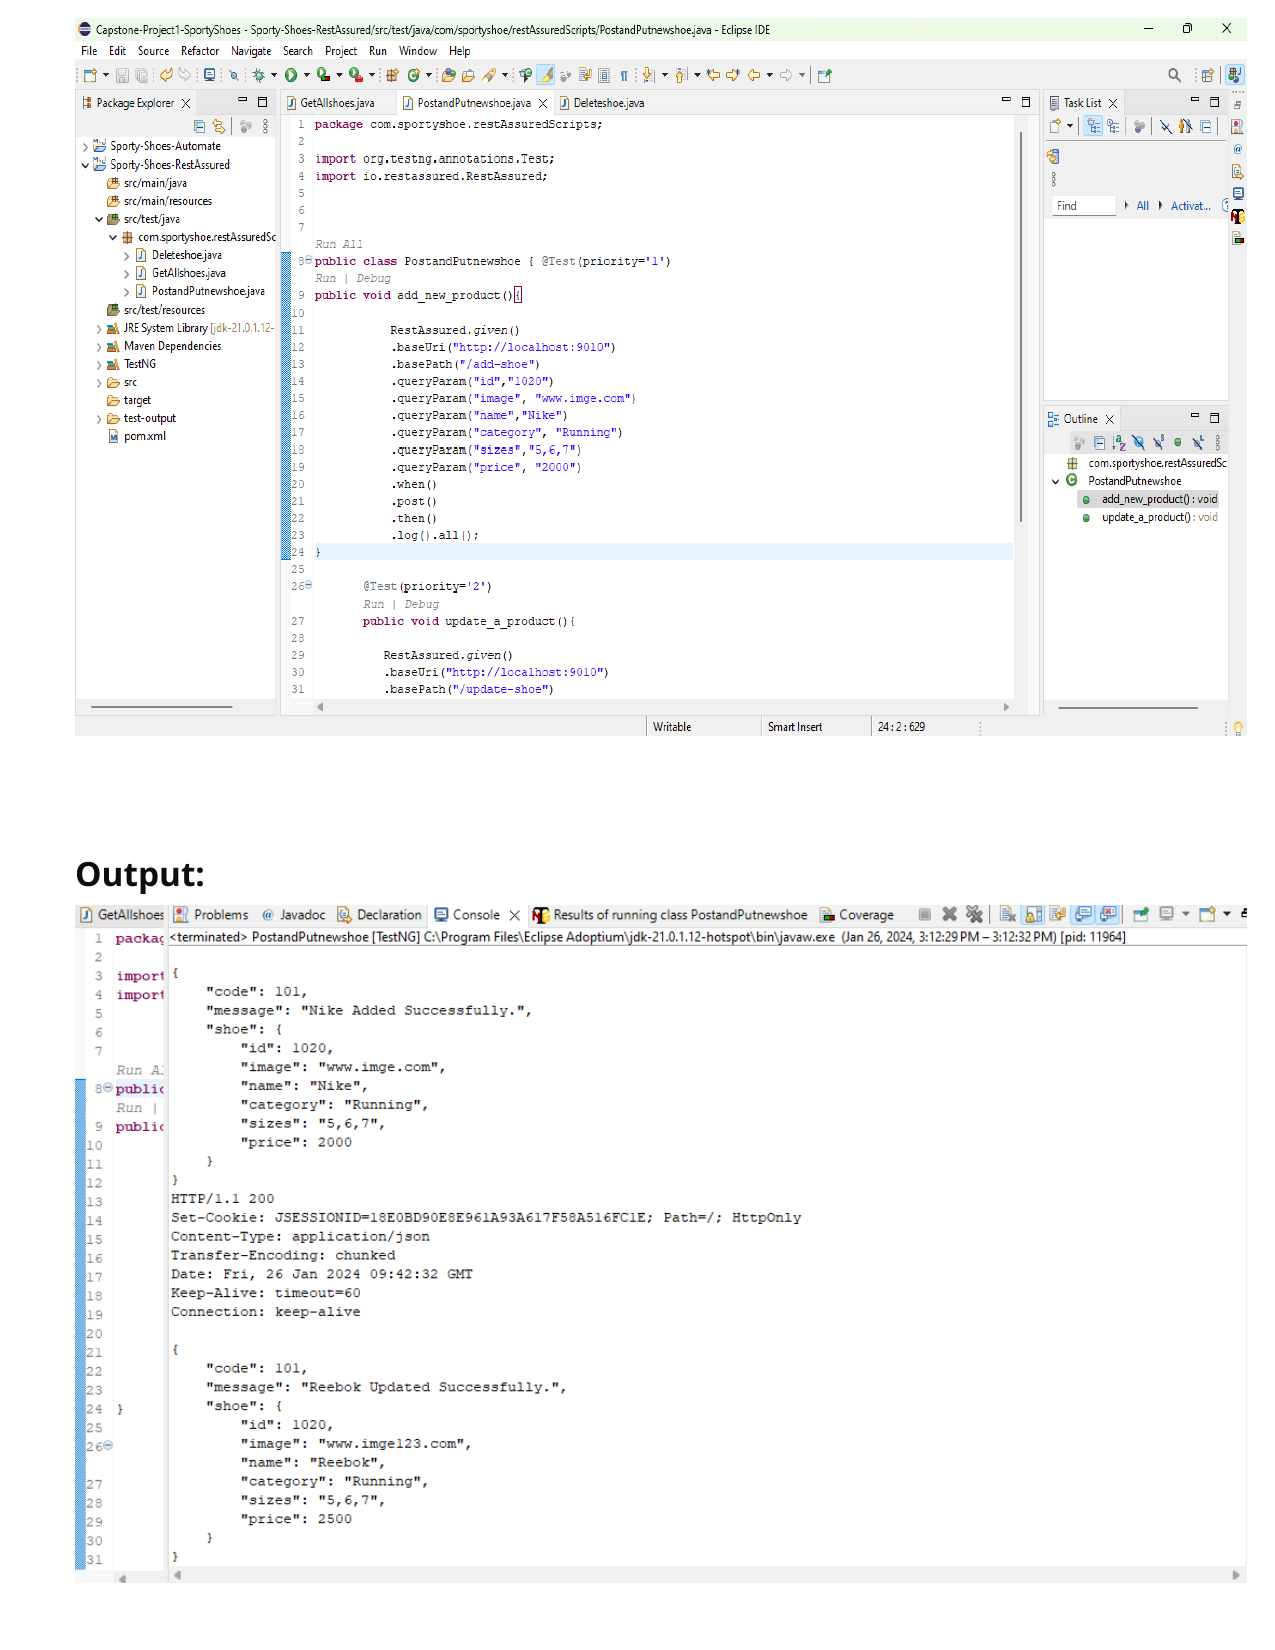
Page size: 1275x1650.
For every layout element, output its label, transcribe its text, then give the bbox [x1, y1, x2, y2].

picture [75, 18, 1247, 736]
list Output: [75, 851, 1228, 897]
picture [75, 905, 1247, 1583]
